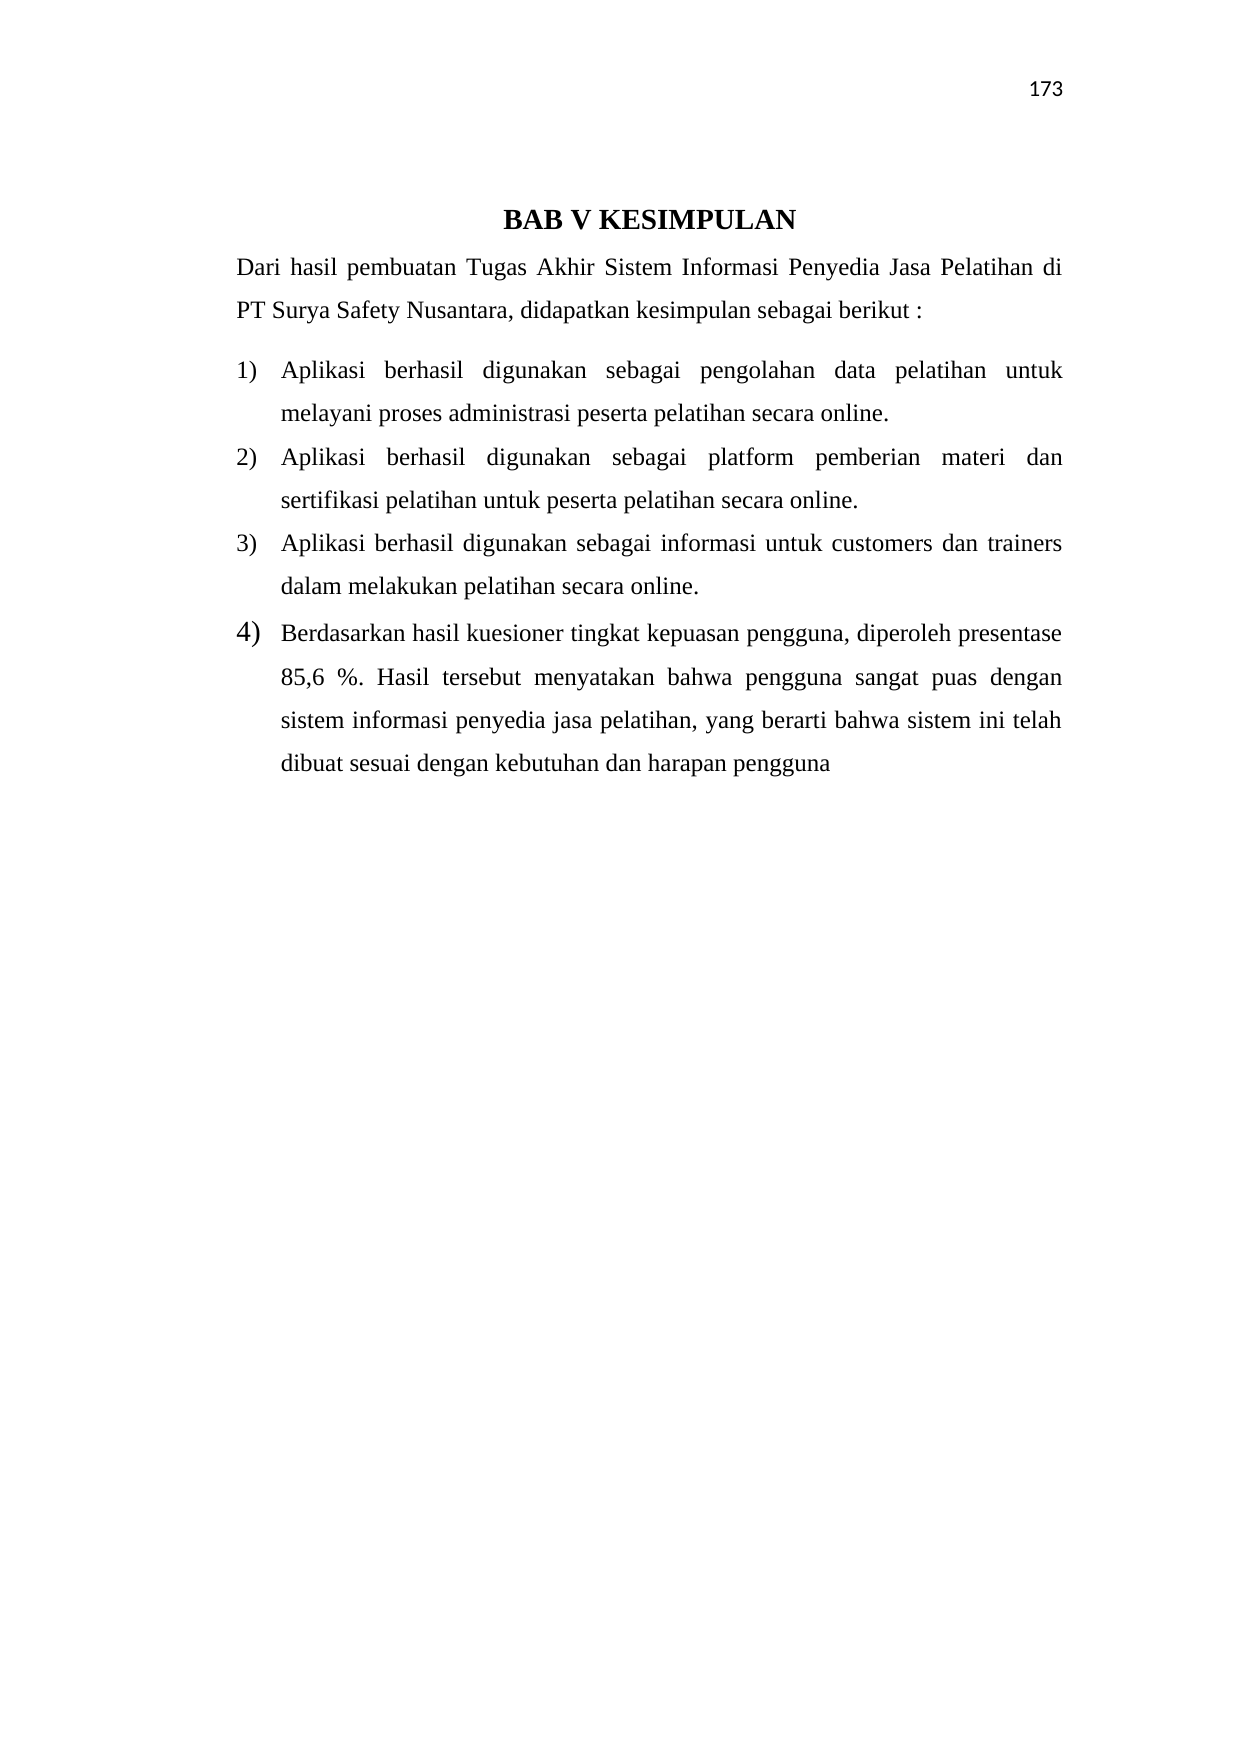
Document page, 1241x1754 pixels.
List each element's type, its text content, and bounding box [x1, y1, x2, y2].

list Berdasarkan hasil kuesioner tingkat kepuasan pengguna, diperoleh presentase 85,6 %. Hasil tersebut menyatakan bahwa pengguna sangat puas dengan sistem informasi penyedia jasa pelatihan, yang berarti bahwa sistem ini telah dibuat sesuai dengan kebutuhan dan harapan pengguna [236, 614, 1063, 777]
list Aplikasi berhasil digunakan sebagai platform pemberian materi dan sertifikasi pelatihan untuk peserta pelatihan secara online. [236, 442, 1063, 513]
list Aplikasi berhasil digunakan sebagai pengolahan data pelatihan untuk melayani proses administrasi peserta pelatihan secara online. [236, 355, 1063, 427]
text Dari hasil pembuatan Tugas Akhir Sistem Informasi Penyedia Jasa Pelatihan di PT Surya Safety Nusantara, didapatkan kesimpulan sebagai berikut : [236, 252, 1063, 324]
subtitle BAB V KESIMPULAN [236, 202, 1063, 236]
list Aplikasi berhasil digunakan sebagai informasi untuk customers dan trainers dalam melakukan pelatihan secara online. [236, 528, 1063, 600]
